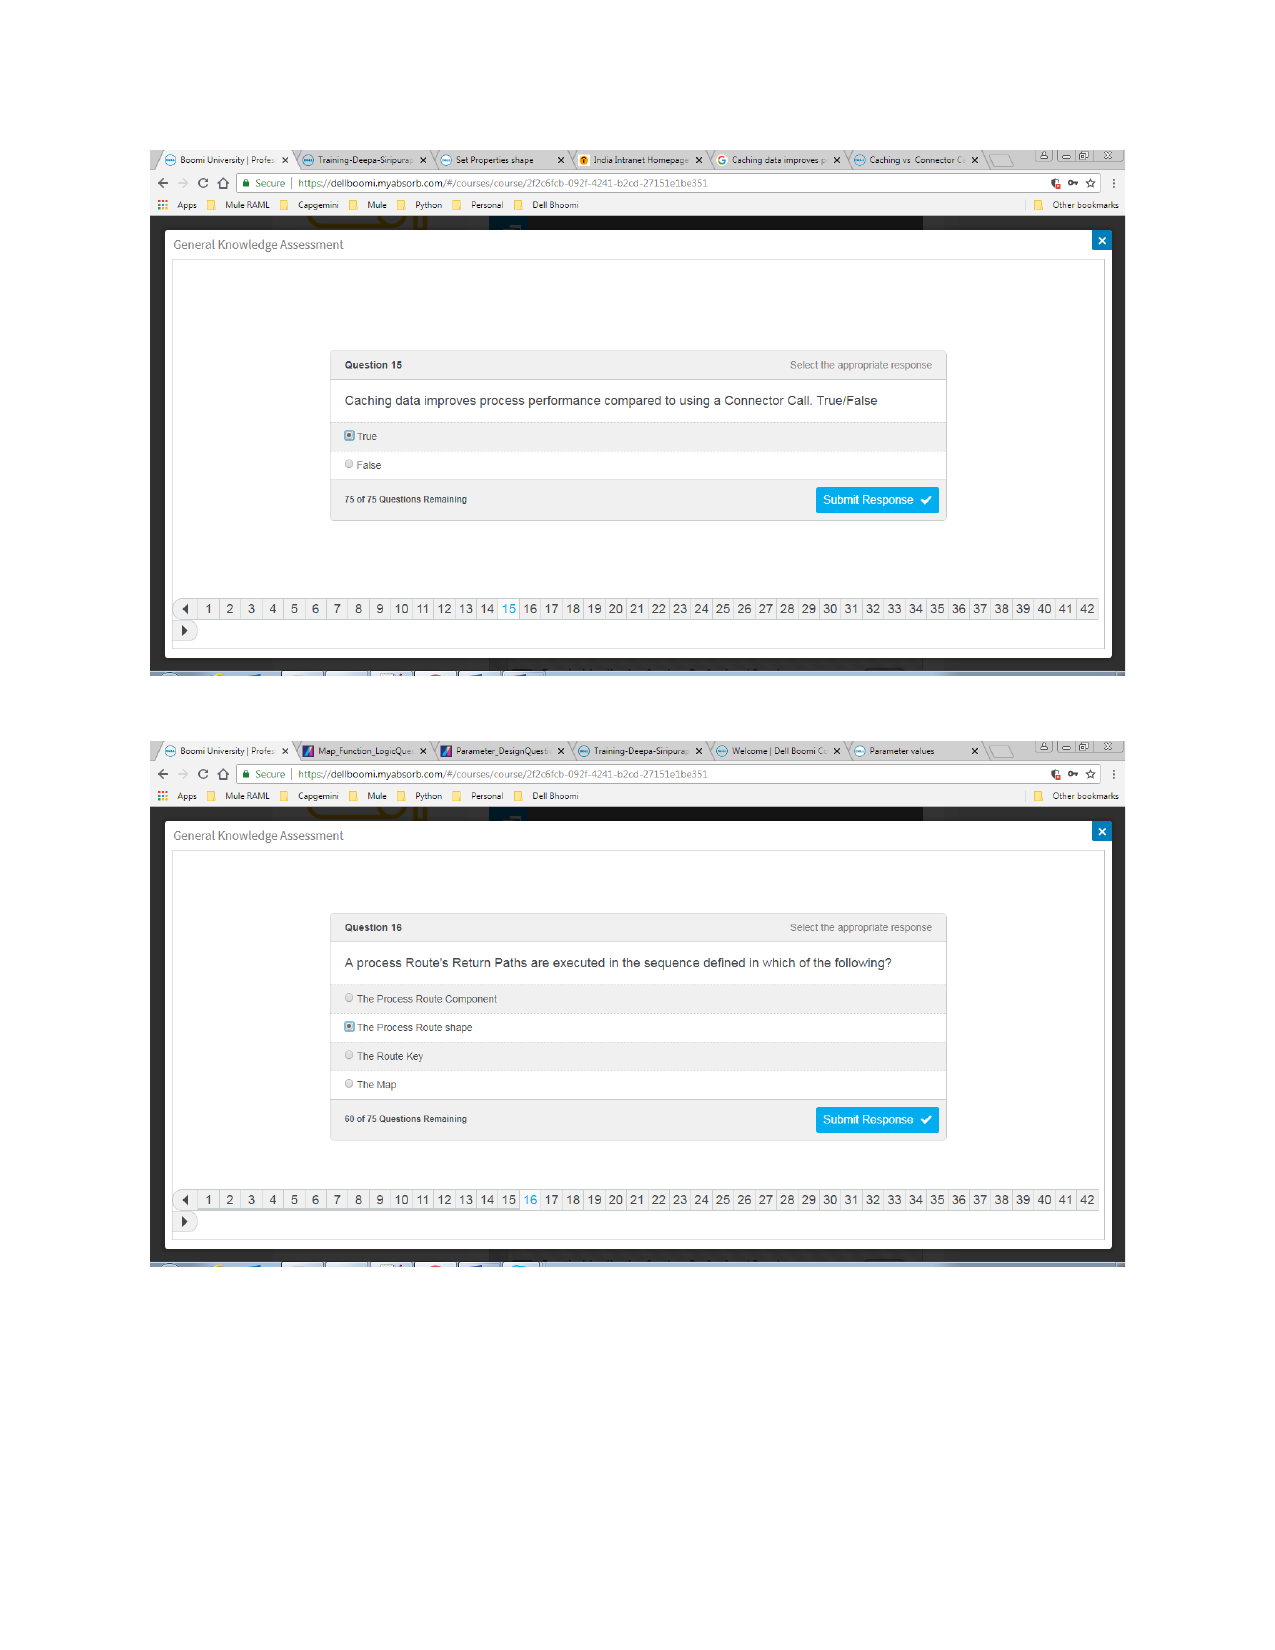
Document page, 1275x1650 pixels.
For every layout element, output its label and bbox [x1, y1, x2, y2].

picture [150, 741, 1125, 1267]
picture [150, 150, 1125, 676]
